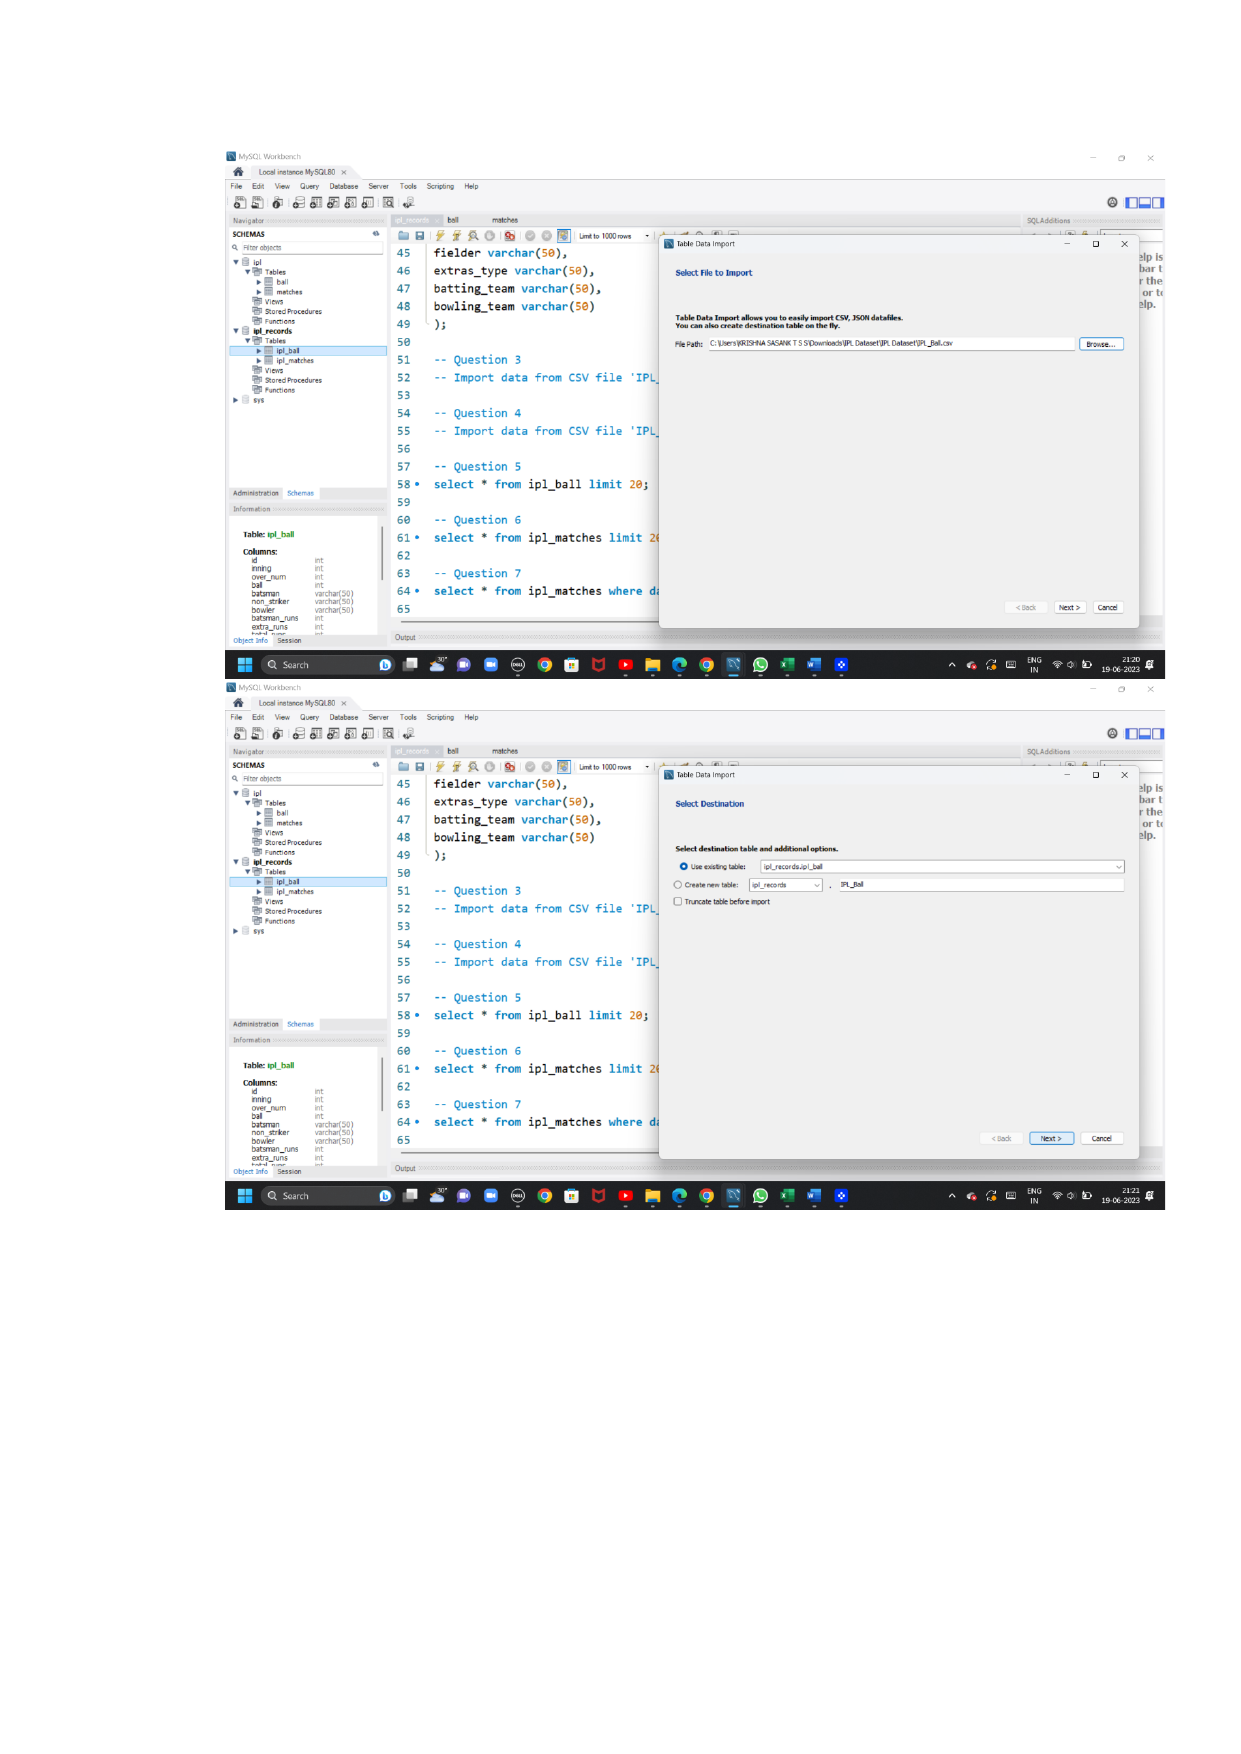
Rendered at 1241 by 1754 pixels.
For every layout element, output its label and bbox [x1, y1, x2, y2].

picture [225, 150, 1166, 679]
picture [225, 681, 1166, 1210]
